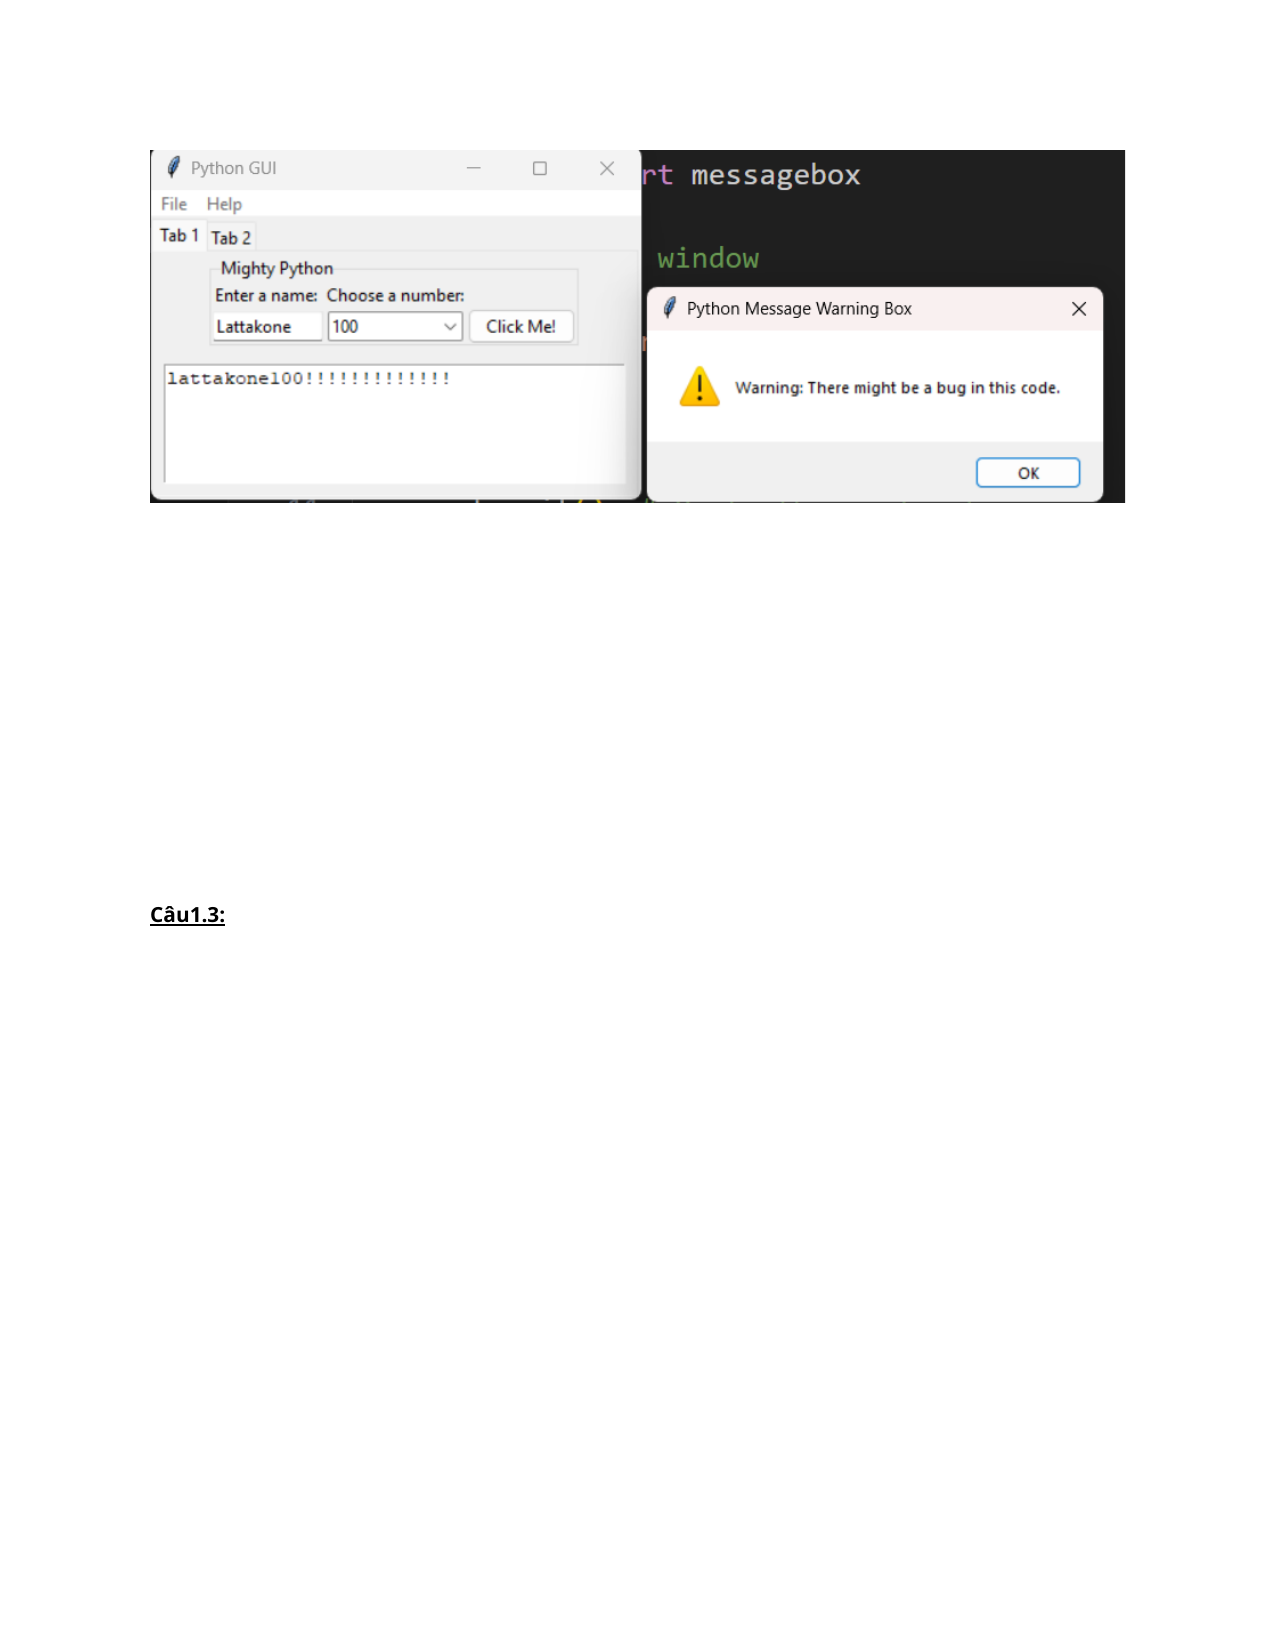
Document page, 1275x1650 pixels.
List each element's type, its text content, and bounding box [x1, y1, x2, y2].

text Câu1.3: [150, 900, 1125, 929]
picture [150, 150, 1125, 503]
